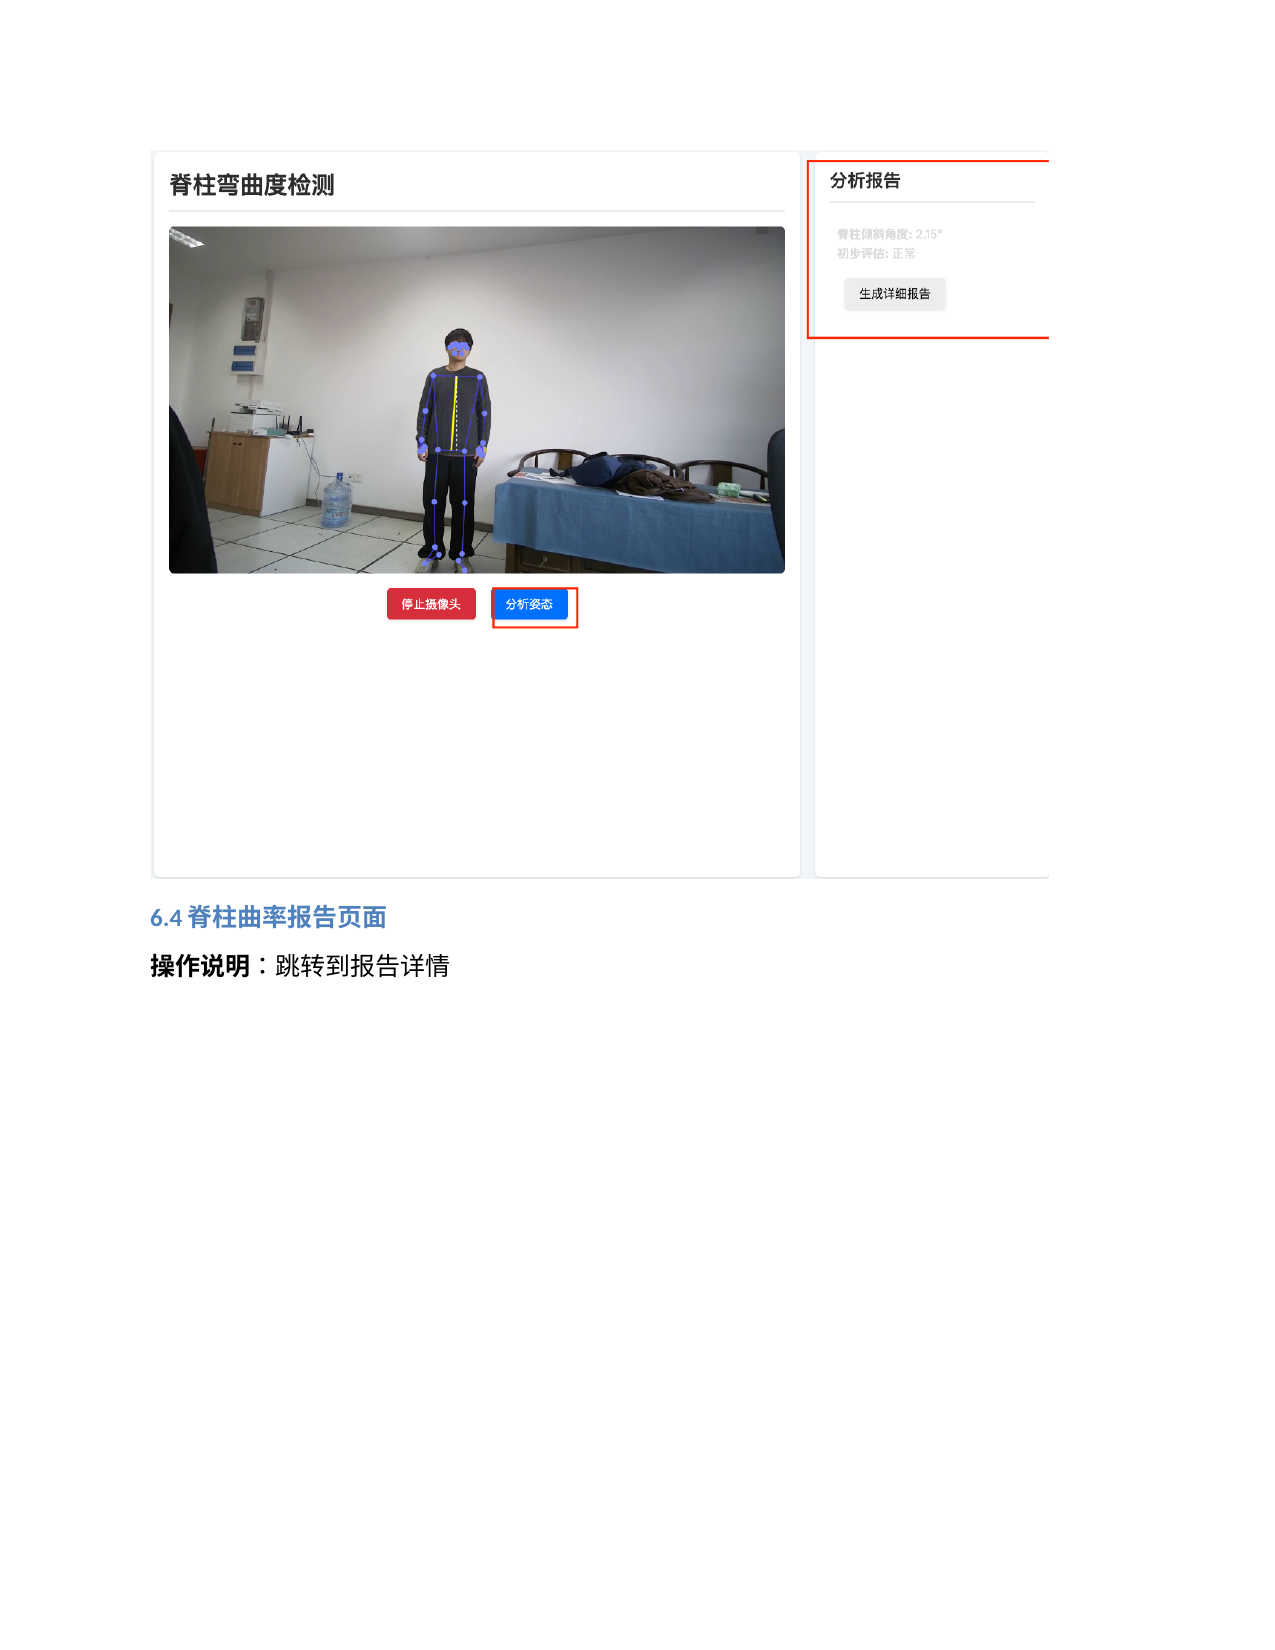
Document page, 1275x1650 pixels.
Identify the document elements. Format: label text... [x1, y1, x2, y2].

subtitle 6.4 脊柱曲率报告页面 [150, 900, 1125, 934]
text 操作说明：跳转到报告详情 [150, 953, 1125, 981]
picture [150, 150, 1049, 879]
